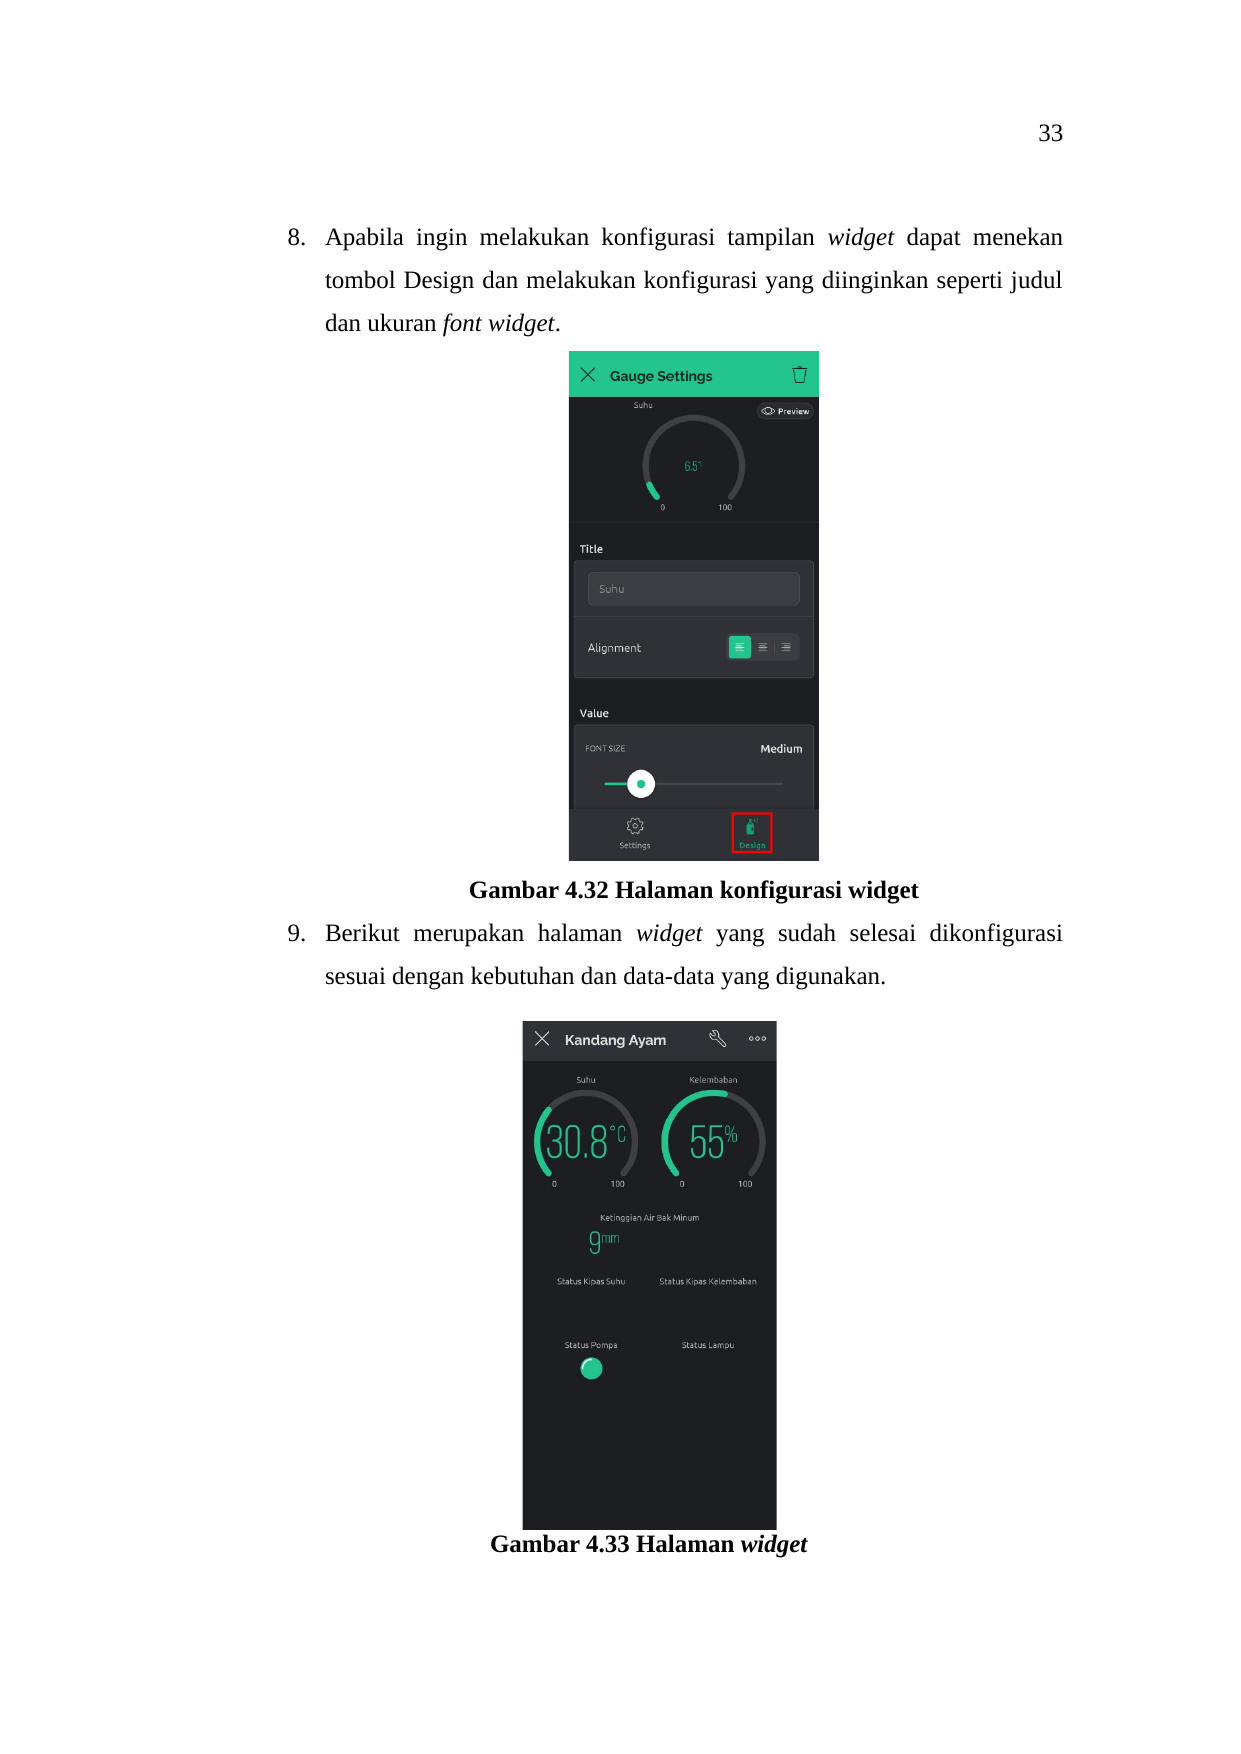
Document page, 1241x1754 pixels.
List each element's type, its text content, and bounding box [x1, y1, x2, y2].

picture [522, 1021, 777, 1530]
picture [568, 351, 819, 861]
list Apabila ingin melakukan konfigurasi tampilan widget dapat menekan tombol Design dan melakukan konfigurasi yang diinginkan seperti judul dan ukuran font widget. [287, 222, 1063, 337]
list Berikut merupakan halaman widget yang sudah selesai dikonfigurasi sesuai dengan kebutuhan dan data-data yang digunakan. [287, 918, 1063, 990]
